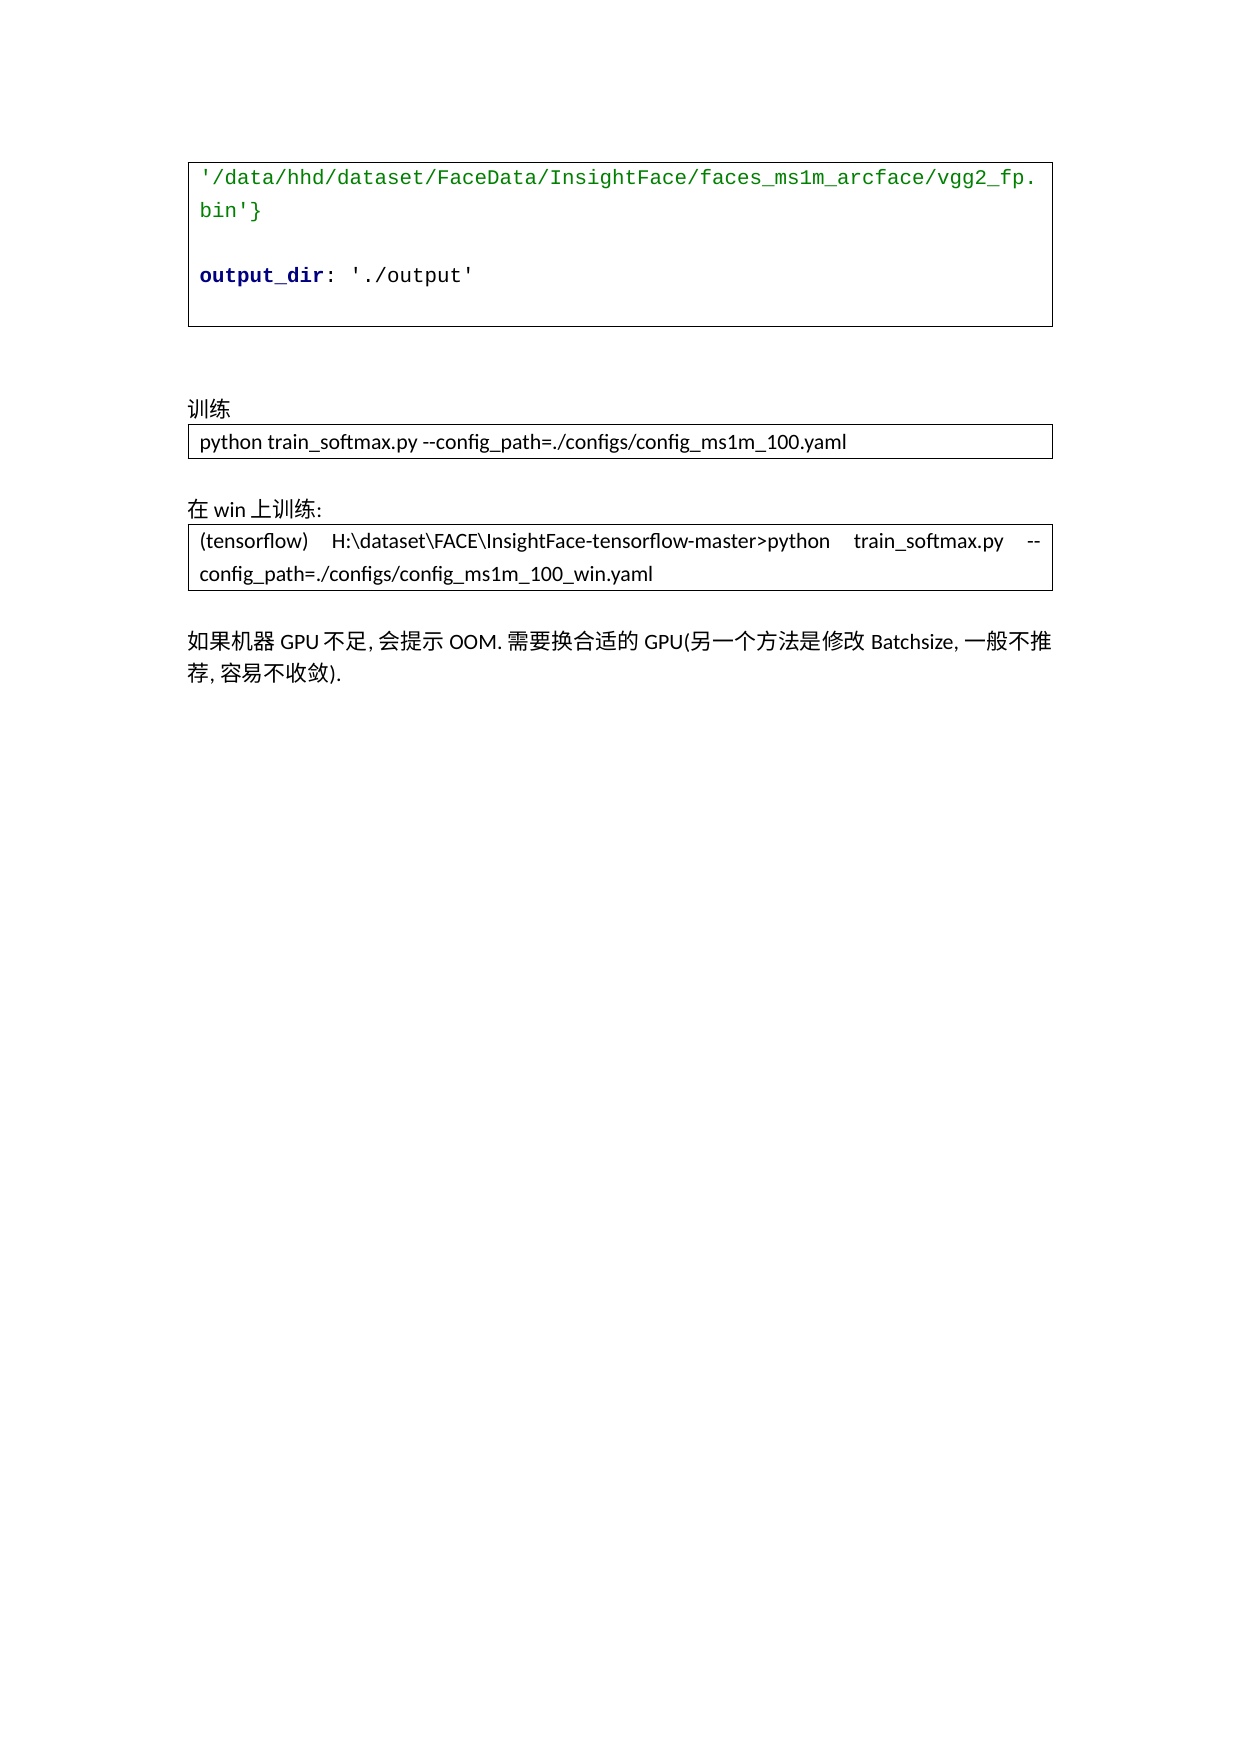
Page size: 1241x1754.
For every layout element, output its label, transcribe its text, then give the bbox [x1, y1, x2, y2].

text 在win上训练: [187, 491, 1053, 524]
table_header python train_softmax.py --config_path=./configs/config_ms1m_100.yaml [189, 425, 1052, 458]
table_header (tensorflow) H:\dataset\FACE\InsightFace-tensorflow-master>python train_softmax.py --config_path=./configs/config_ms1m_100_win.yaml [189, 525, 1052, 590]
text 如果机器GPU不足, 会提示OOM. 需要换合适的GPU(另一个方法是修改Batchsize, 一般不推荐, 容易不收敛). [187, 623, 1053, 688]
text 训练 [187, 392, 1053, 424]
